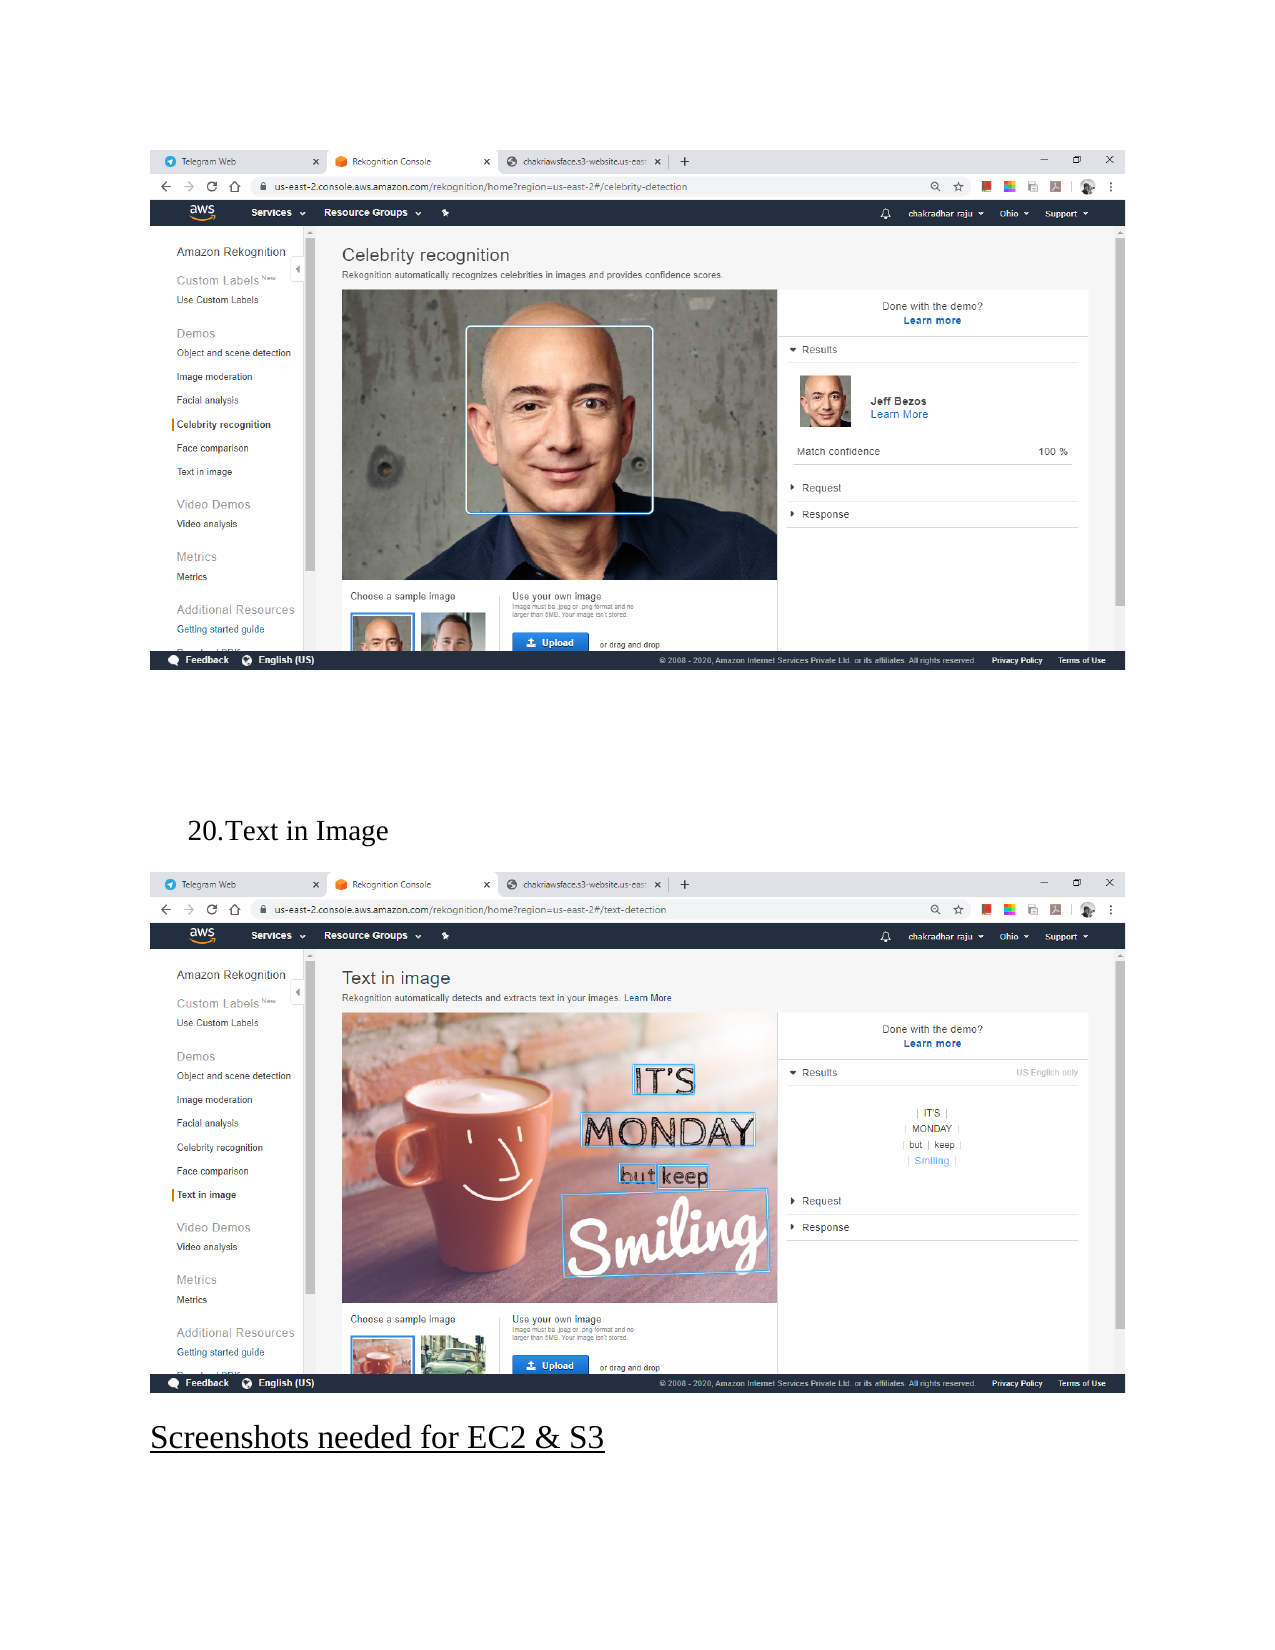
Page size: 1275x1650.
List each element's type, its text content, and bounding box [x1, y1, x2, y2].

text Screenshots needed for EC2 & S3 [150, 1417, 1125, 1456]
list Text in Image [187, 813, 1125, 847]
picture [150, 872, 1125, 1393]
picture [150, 150, 1125, 670]
